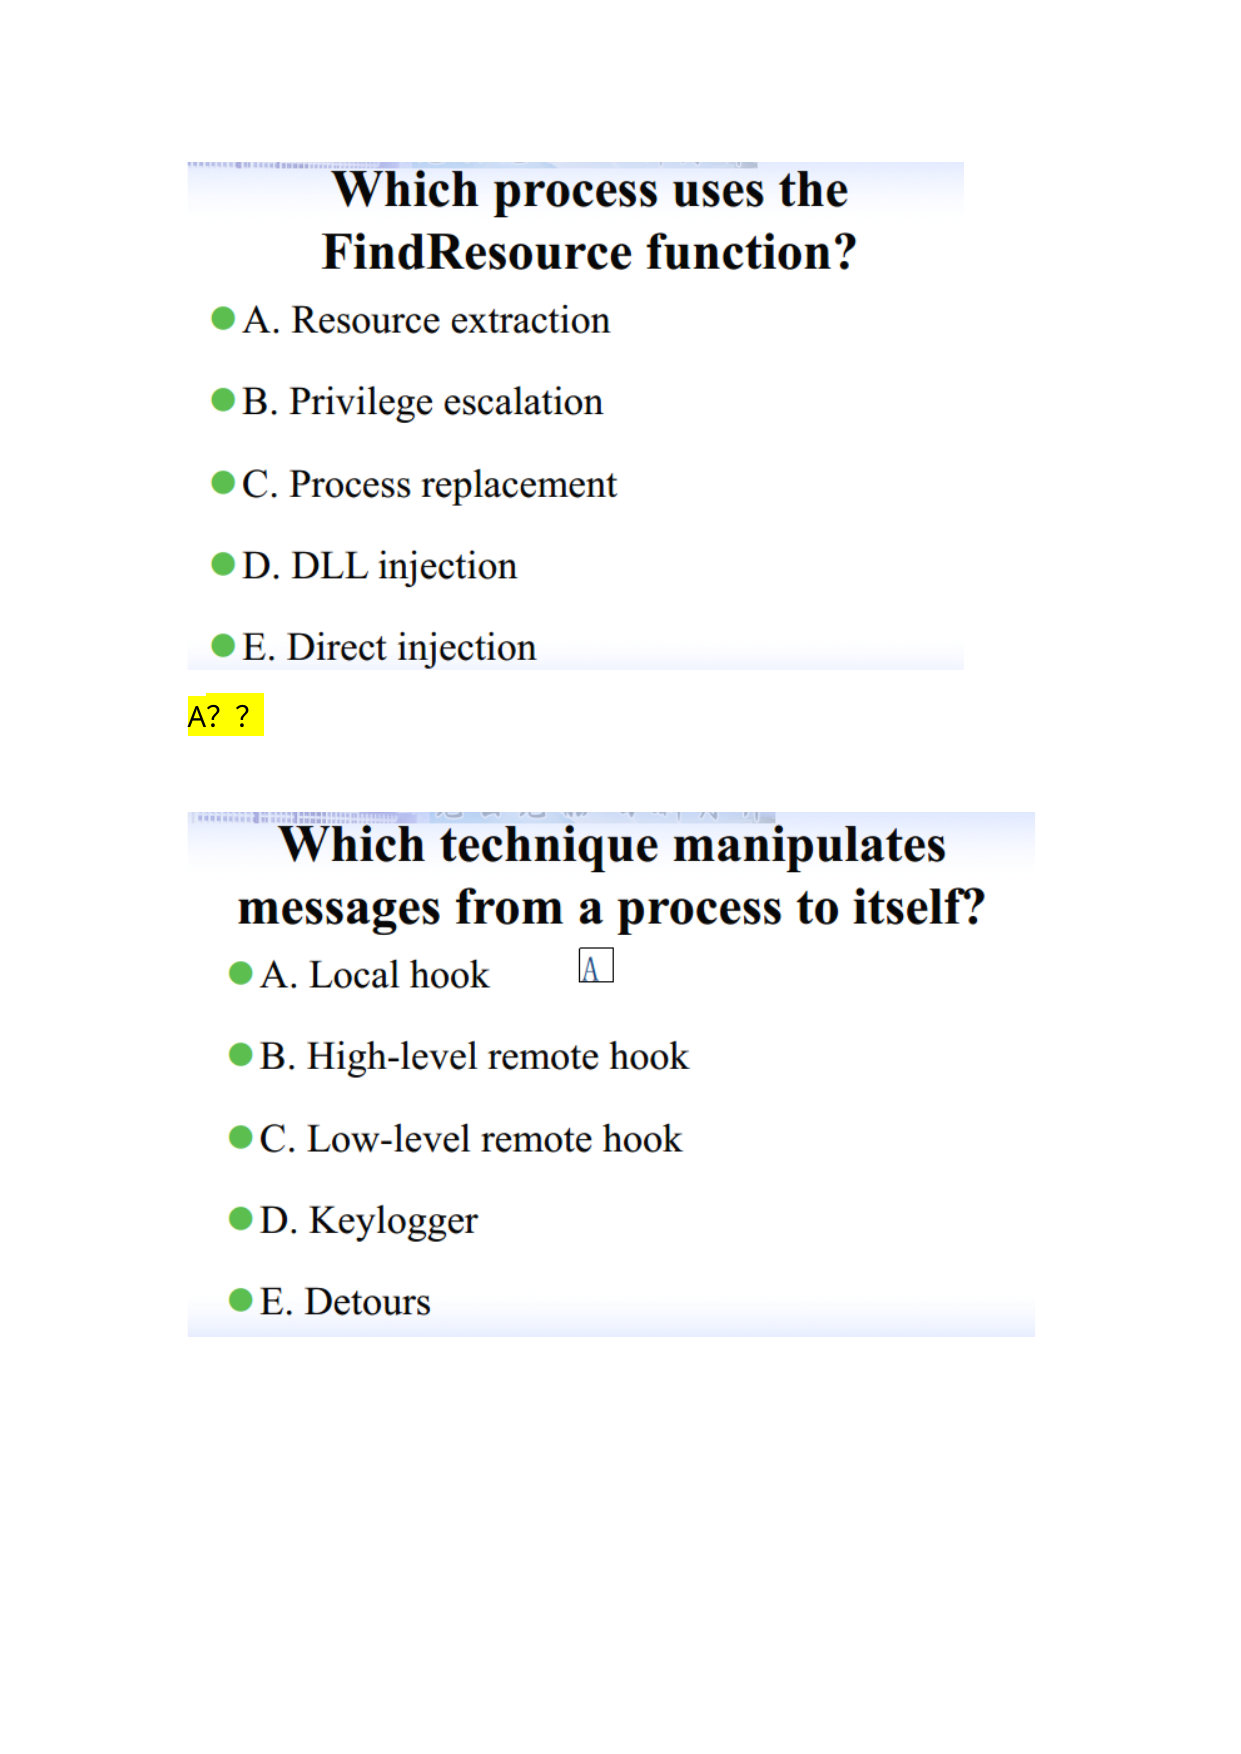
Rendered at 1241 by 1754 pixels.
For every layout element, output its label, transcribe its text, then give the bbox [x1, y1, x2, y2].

picture [187, 162, 964, 670]
text A？？ [187, 682, 1053, 747]
picture [187, 812, 1035, 1337]
